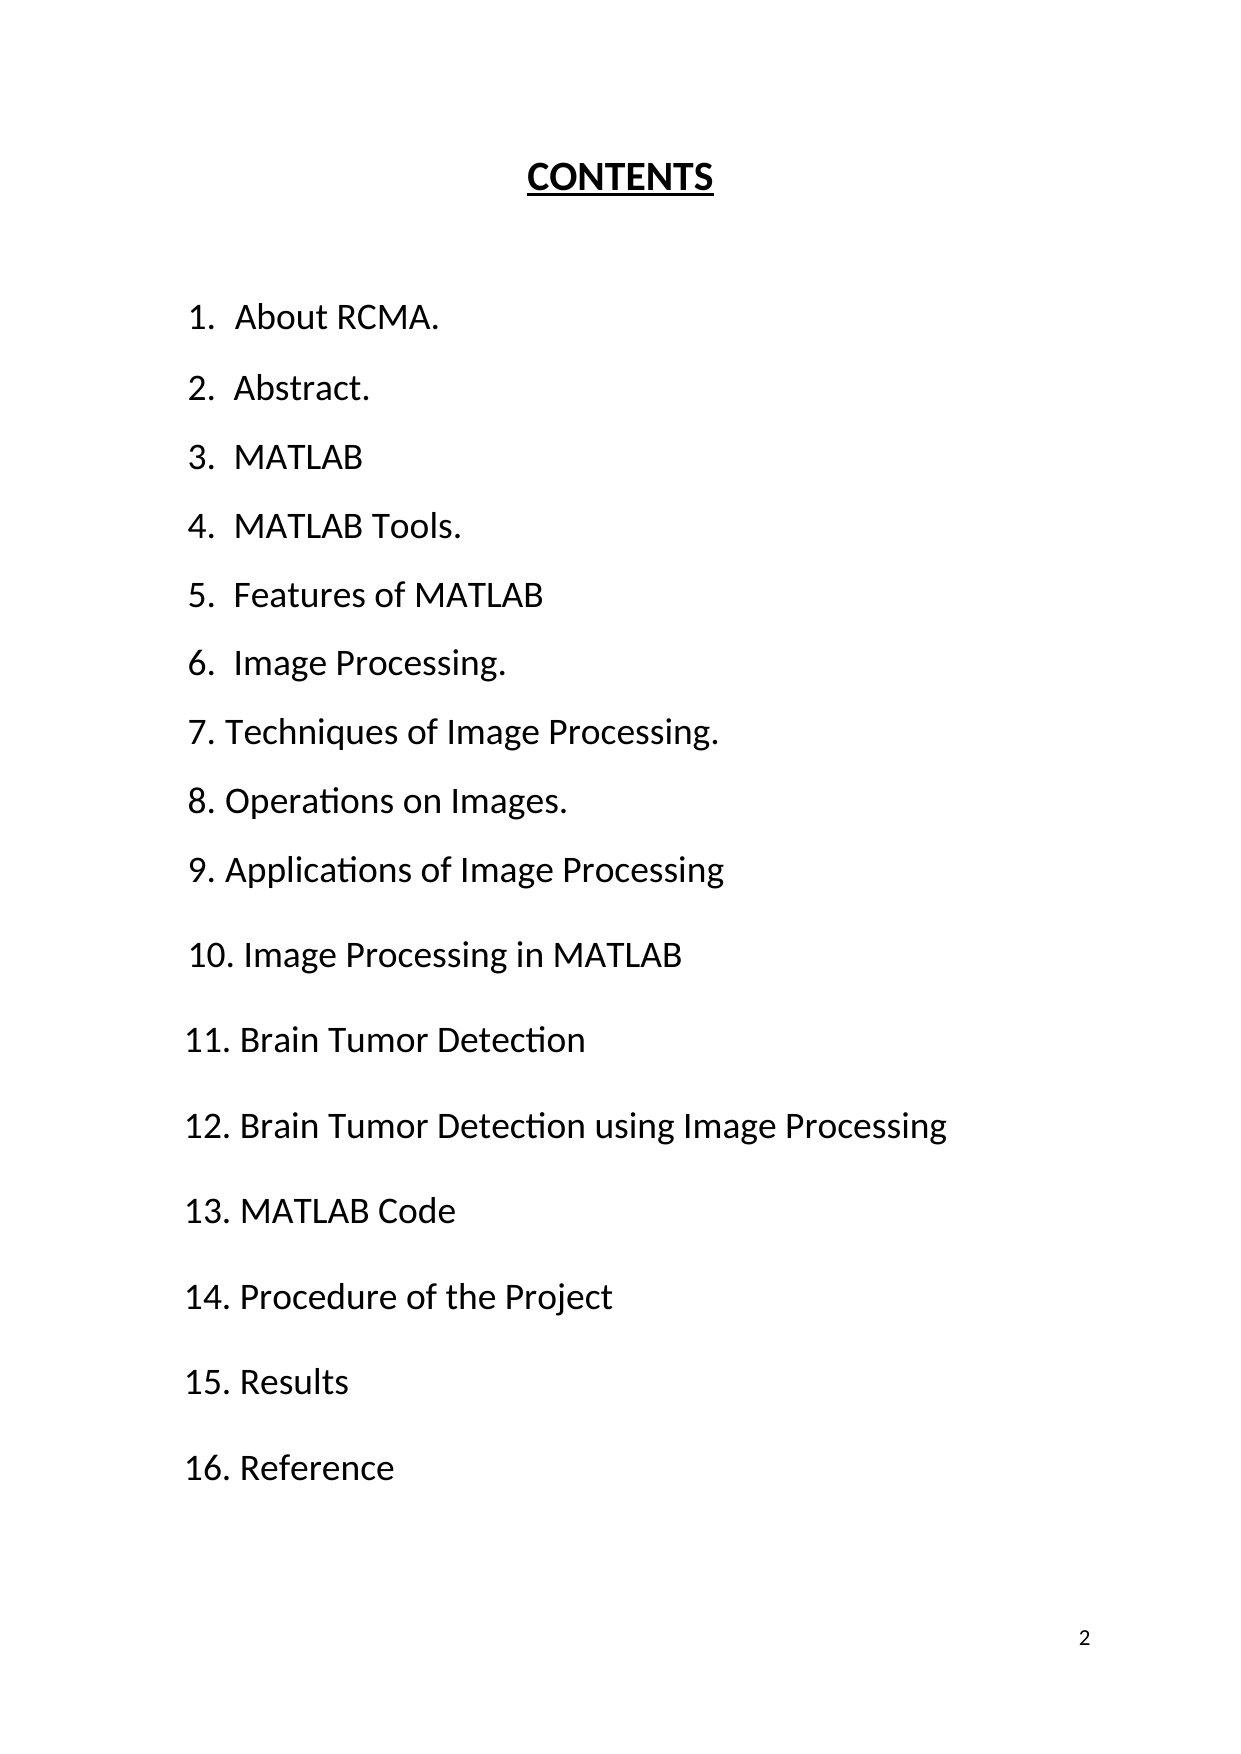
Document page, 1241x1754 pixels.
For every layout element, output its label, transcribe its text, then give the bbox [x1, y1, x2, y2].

list Features of MATLAB [187, 571, 1090, 616]
text CONTENTS [150, 150, 1090, 201]
text 14. Procedure of the Project [150, 1273, 1090, 1318]
list Operations on Images. [187, 777, 1090, 823]
text 13. MATLAB Code [150, 1187, 1090, 1233]
list Techniques of Image Processing. [187, 708, 1090, 754]
text 12. Brain Tumor Detection using Image Processing [150, 1102, 1090, 1148]
list Image Processing. [187, 639, 1090, 685]
list MATLAB [187, 433, 1090, 479]
list Abstract. [187, 364, 1090, 410]
text 10. Image Processing in MATLAB [187, 931, 1090, 977]
list MATLAB Tools. [187, 502, 1090, 548]
list About RCMA. [187, 293, 1090, 339]
list Applications of Image Processing [187, 846, 1090, 891]
text 15. Results [150, 1358, 1090, 1404]
text 16. Reference [150, 1443, 1090, 1489]
text 11. Brain Tumor Detection [150, 1016, 1090, 1062]
